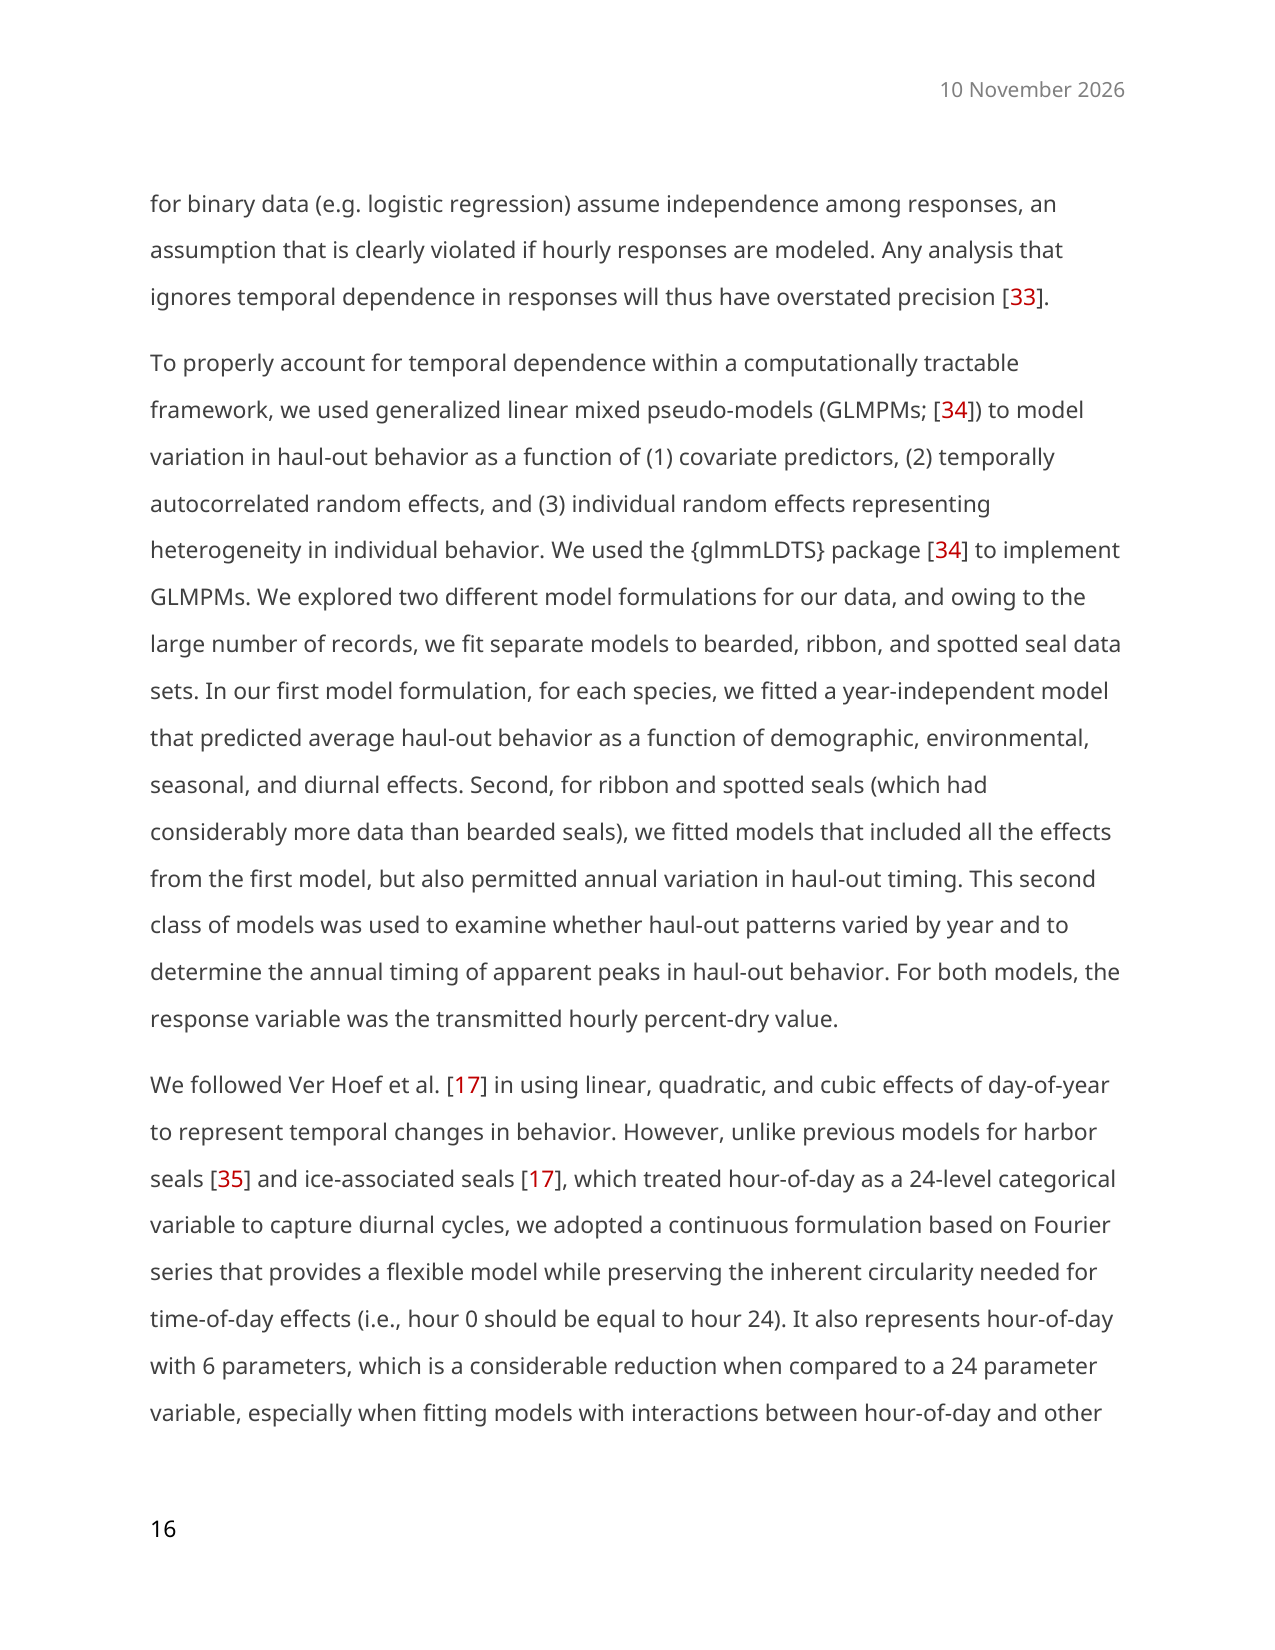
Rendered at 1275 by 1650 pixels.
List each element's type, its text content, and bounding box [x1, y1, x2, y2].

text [150, 1069, 1125, 1428]
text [150, 187, 1125, 312]
text To properly account for temporal dependence within a computationally tractable framework, we used generalized linear mixed pseudo-models (GLMPMs; [34]) to model variation in haul-out behavior as a function of (1) covariate predictors, (2) temporally autocorrelated random effects, and (3) individual random effects representing heterogeneity in individual behavior. We used the {glmmLDTS} package [34] to implement GLMPMs. We explored two different model formulations for our data, and owing to the large number of records, we fit separate models to bearded, ribbon, and spotted seal data sets. In our first model formulation, for each species, we fitted a year-independent model that predicted average haul-out behavior as a function of demographic, environmental, seasonal, and diurnal effects. Second, for ribbon and spotted seals (which had considerably more data than bearded seals), we fitted models that included all the effects from the first model, but also permitted annual variation in haul-out timing. This second class of models was used to examine whether haul-out patterns varied by year and to determine the annual timing of apparent peaks in haul-out behavior. For both models, the response variable was the transmitted hourly percent-dry value. [150, 347, 1125, 1034]
